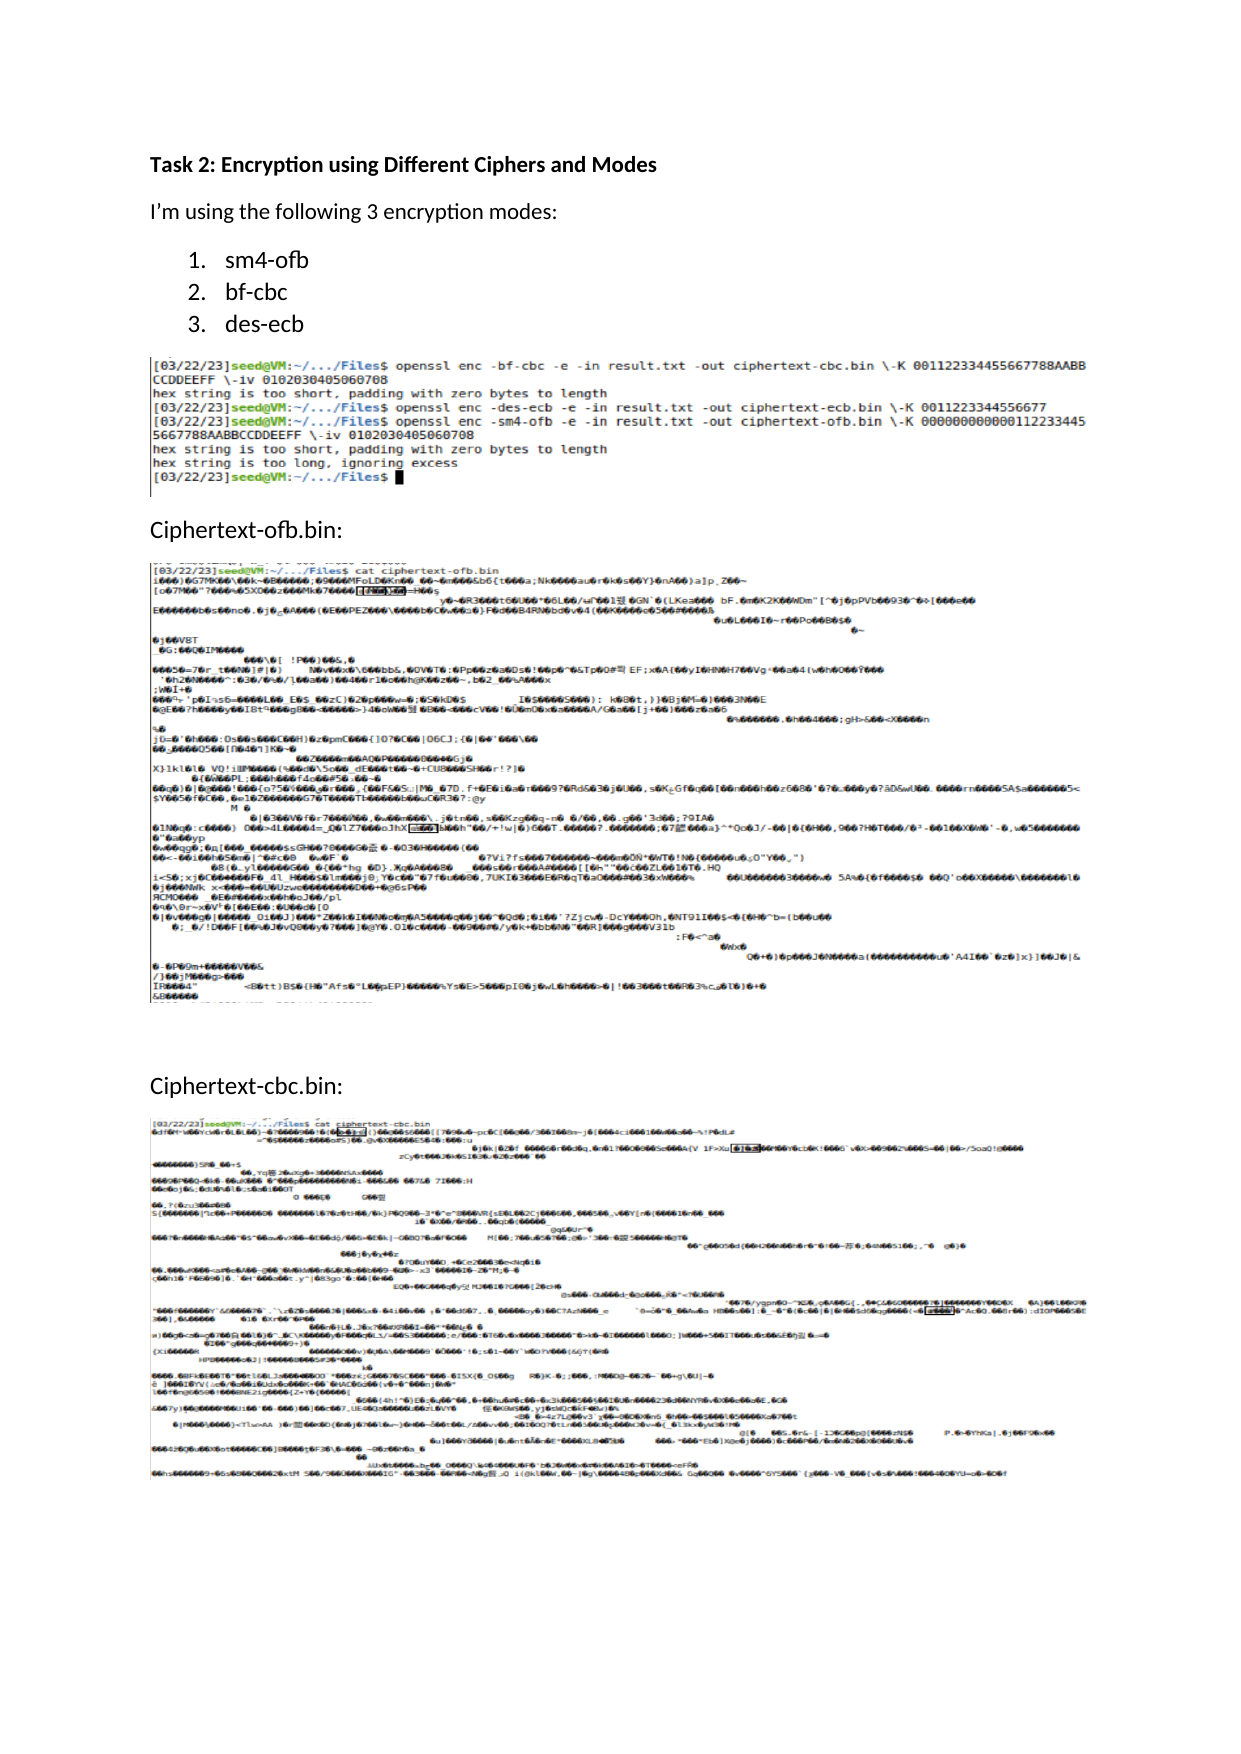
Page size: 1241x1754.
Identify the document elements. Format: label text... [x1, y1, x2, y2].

list sm4-ofb [187, 244, 1090, 274]
text Task 2: Encryption using Different Ciphers and Modes [150, 150, 1090, 178]
list des-ecb [187, 308, 1090, 339]
text Ciphertext-cbc.bin: [150, 1070, 1090, 1101]
picture [150, 1118, 1089, 1480]
list bf-cbc [187, 276, 1090, 307]
picture [150, 357, 1089, 497]
picture [150, 563, 1089, 1003]
text Ciphertext-ofb.bin: [150, 515, 1090, 545]
text I’m using the following 3 encryption modes: [150, 197, 1090, 225]
